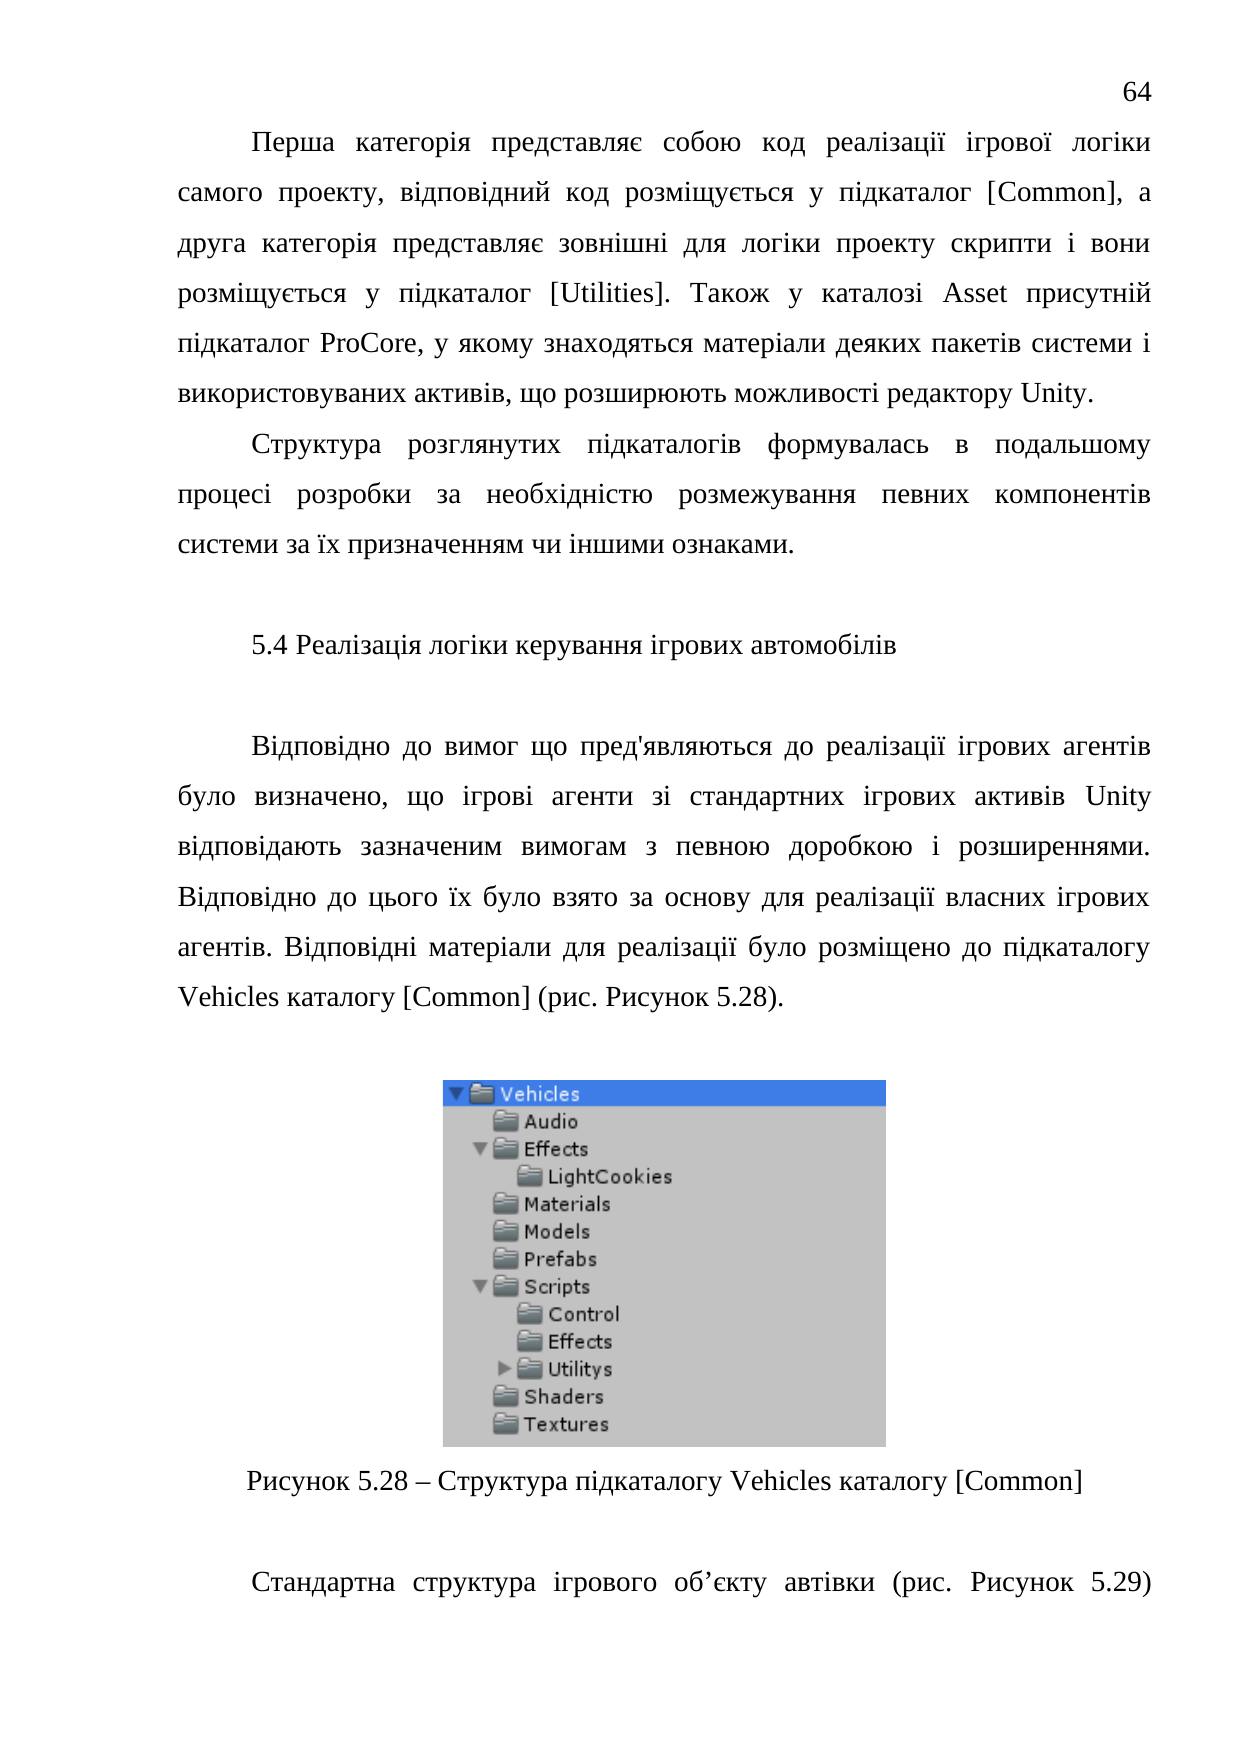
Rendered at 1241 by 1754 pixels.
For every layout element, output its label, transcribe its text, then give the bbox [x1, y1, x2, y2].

picture [442, 1080, 886, 1447]
text Перша категорія представляє собою код реалізації ігрової логіки самого проекту, відповідний код розміщується у підкаталог [Common], а друга категорія представляє зовнішні для логіки проекту скрипти і вони розміщується у підкаталог [Utilities]. Також у каталозі Asset присутній підкаталог ProCore, у якому знаходяться матеріали деяких пакетів системи і використовуваних активів, що розширюють можливості редактору Unity. [177, 124, 1152, 409]
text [177, 1564, 1152, 1597]
text Структура розглянутих підкаталогів формувалась в подальшому процесі розробки за необхідністю розмежування певних компонентів системи за їх призначенням чи іншими ознаками. [177, 426, 1152, 560]
subtitle Реалізація логіки керування ігрових автомобілів [177, 627, 1152, 661]
